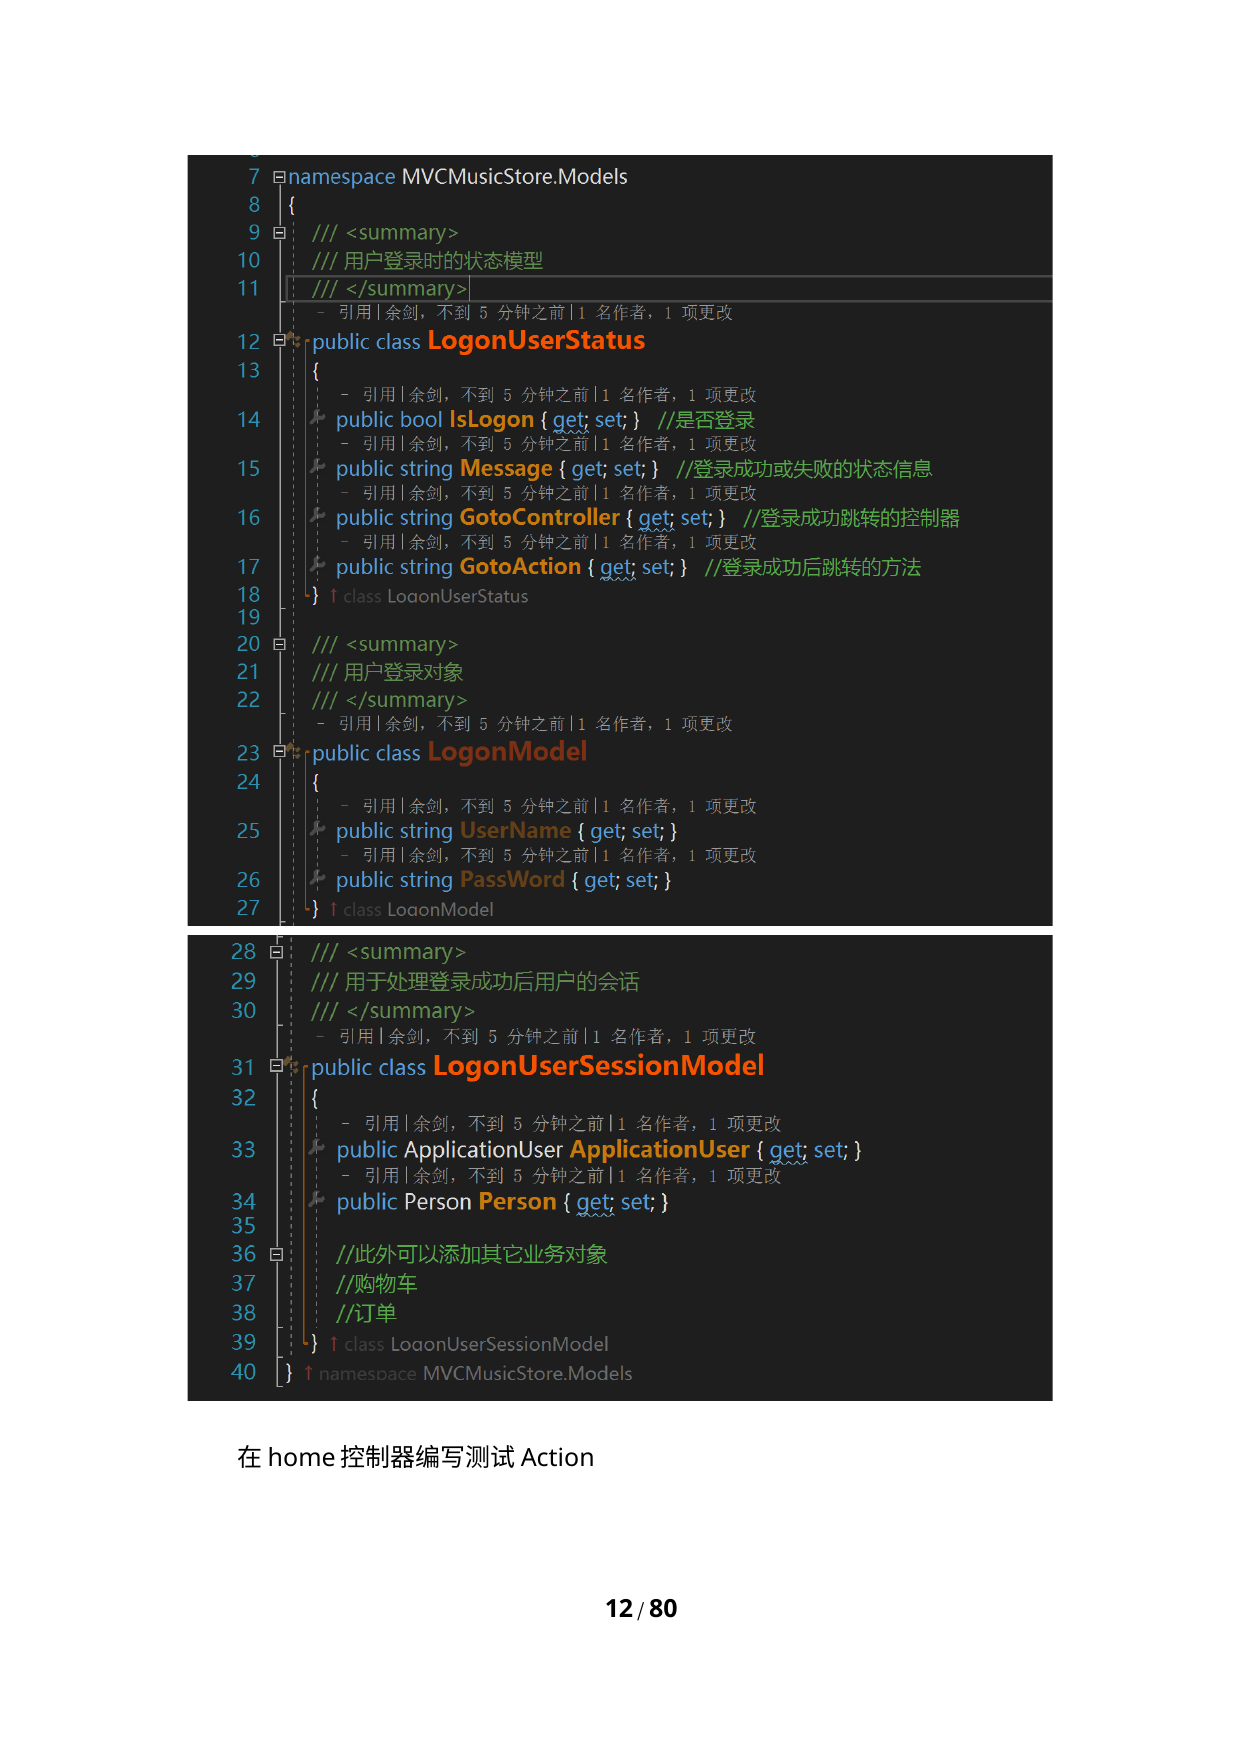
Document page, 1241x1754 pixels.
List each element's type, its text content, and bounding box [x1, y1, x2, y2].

picture [187, 155, 1053, 926]
picture [187, 935, 1053, 1401]
text 在home控制器编写测试Action [187, 1423, 1053, 1488]
